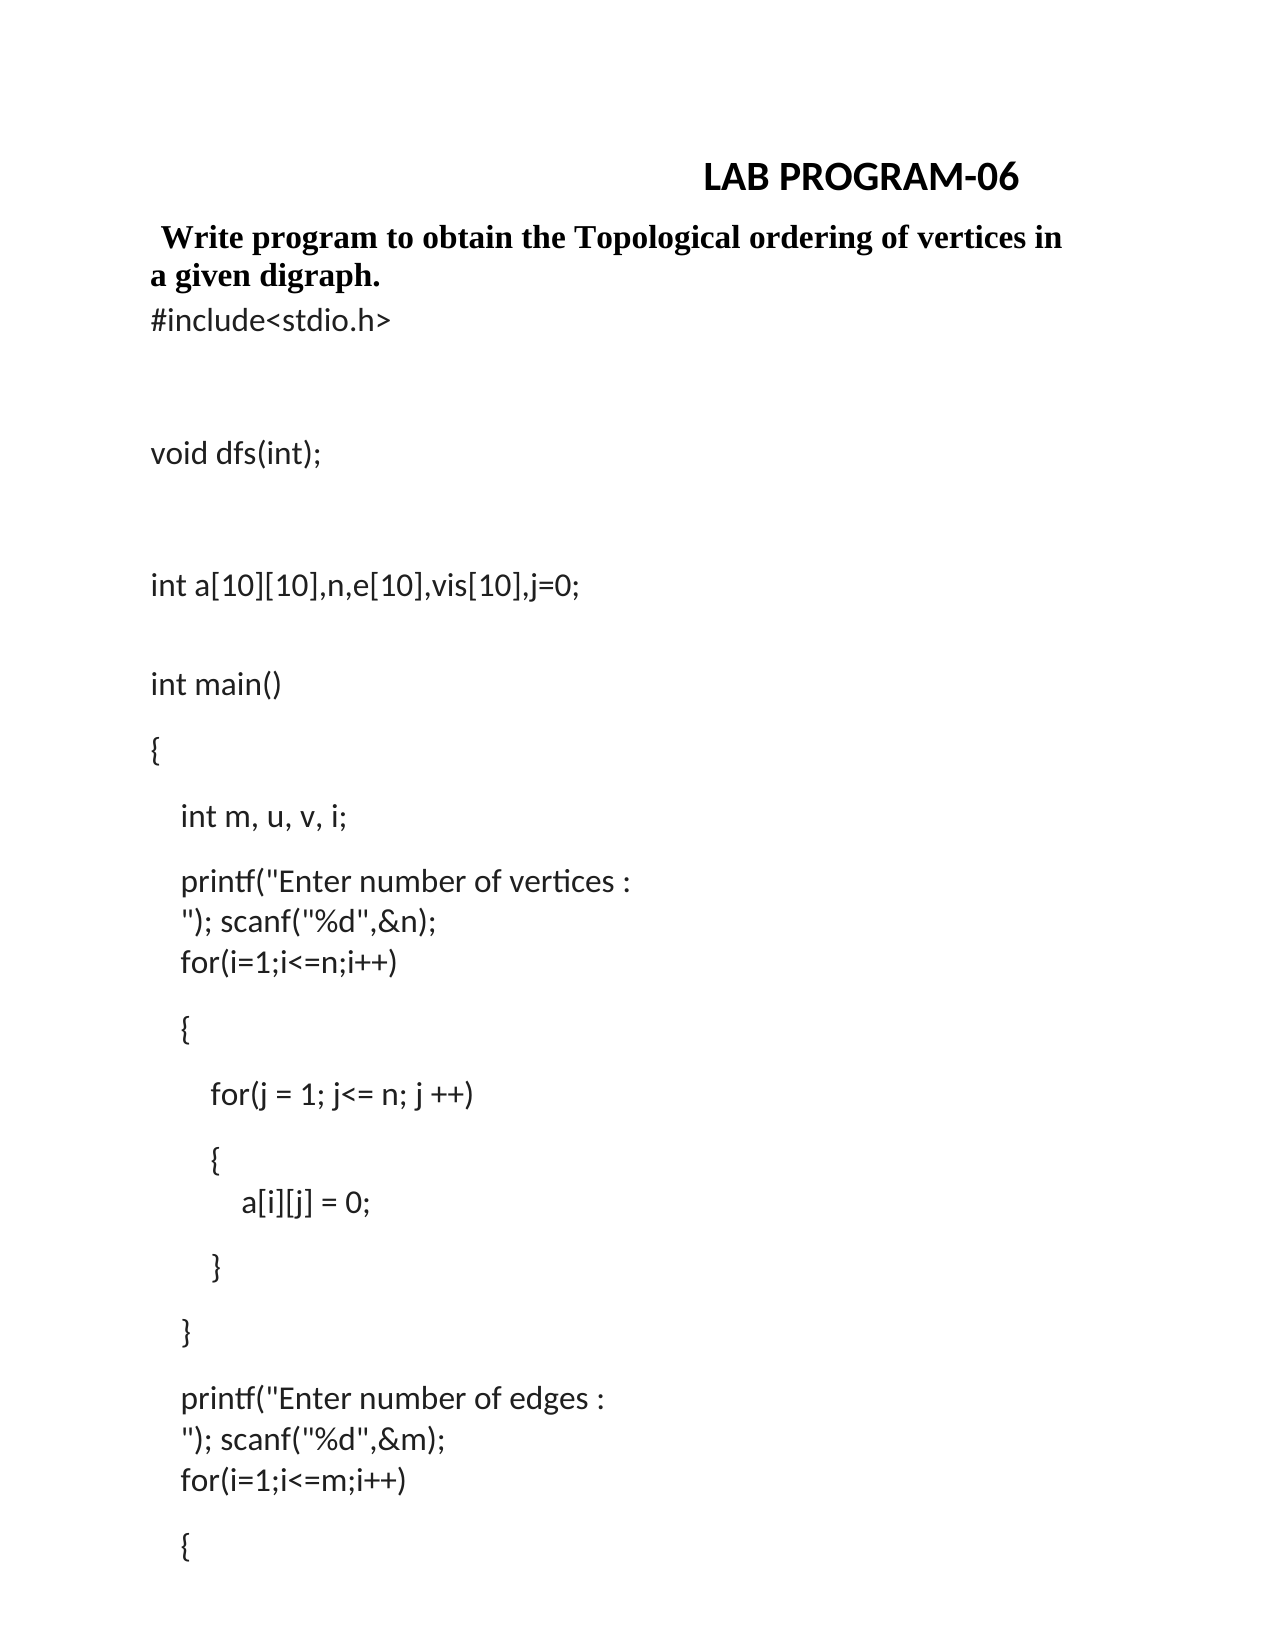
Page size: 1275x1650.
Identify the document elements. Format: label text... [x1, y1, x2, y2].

text int m, u, v, i; [180, 795, 1164, 836]
text for(j = 1; j<= n; j ++) [210, 1073, 1164, 1114]
text for(i=1;i<=n;i++) [180, 942, 1164, 982]
text int main() [150, 663, 1164, 704]
text } [210, 1246, 1164, 1287]
text } [180, 1311, 1164, 1352]
text int a[10][10],n,e[10],vis[10],j=0; [150, 564, 1164, 605]
subtitle LAB PROGRAM-06 [421, 150, 1164, 201]
text printf("Enter number of edges : "); scanf("%d",&m); [180, 1377, 643, 1458]
text #include<stdio.h> void dfs(int); [150, 299, 392, 472]
text { [150, 729, 1164, 770]
text { [180, 1007, 1164, 1048]
text printf("Enter number of vertices : "); scanf("%d",&n); [180, 859, 669, 941]
text { [180, 1525, 1164, 1566]
text for(i=1;i<=m;i++) [180, 1459, 1164, 1500]
subtitle Write program to obtain the Topological ordering of vertices in a given digraph. [150, 218, 1072, 293]
text { [210, 1139, 1164, 1179]
text a[i][j] = 0; [241, 1181, 1164, 1221]
